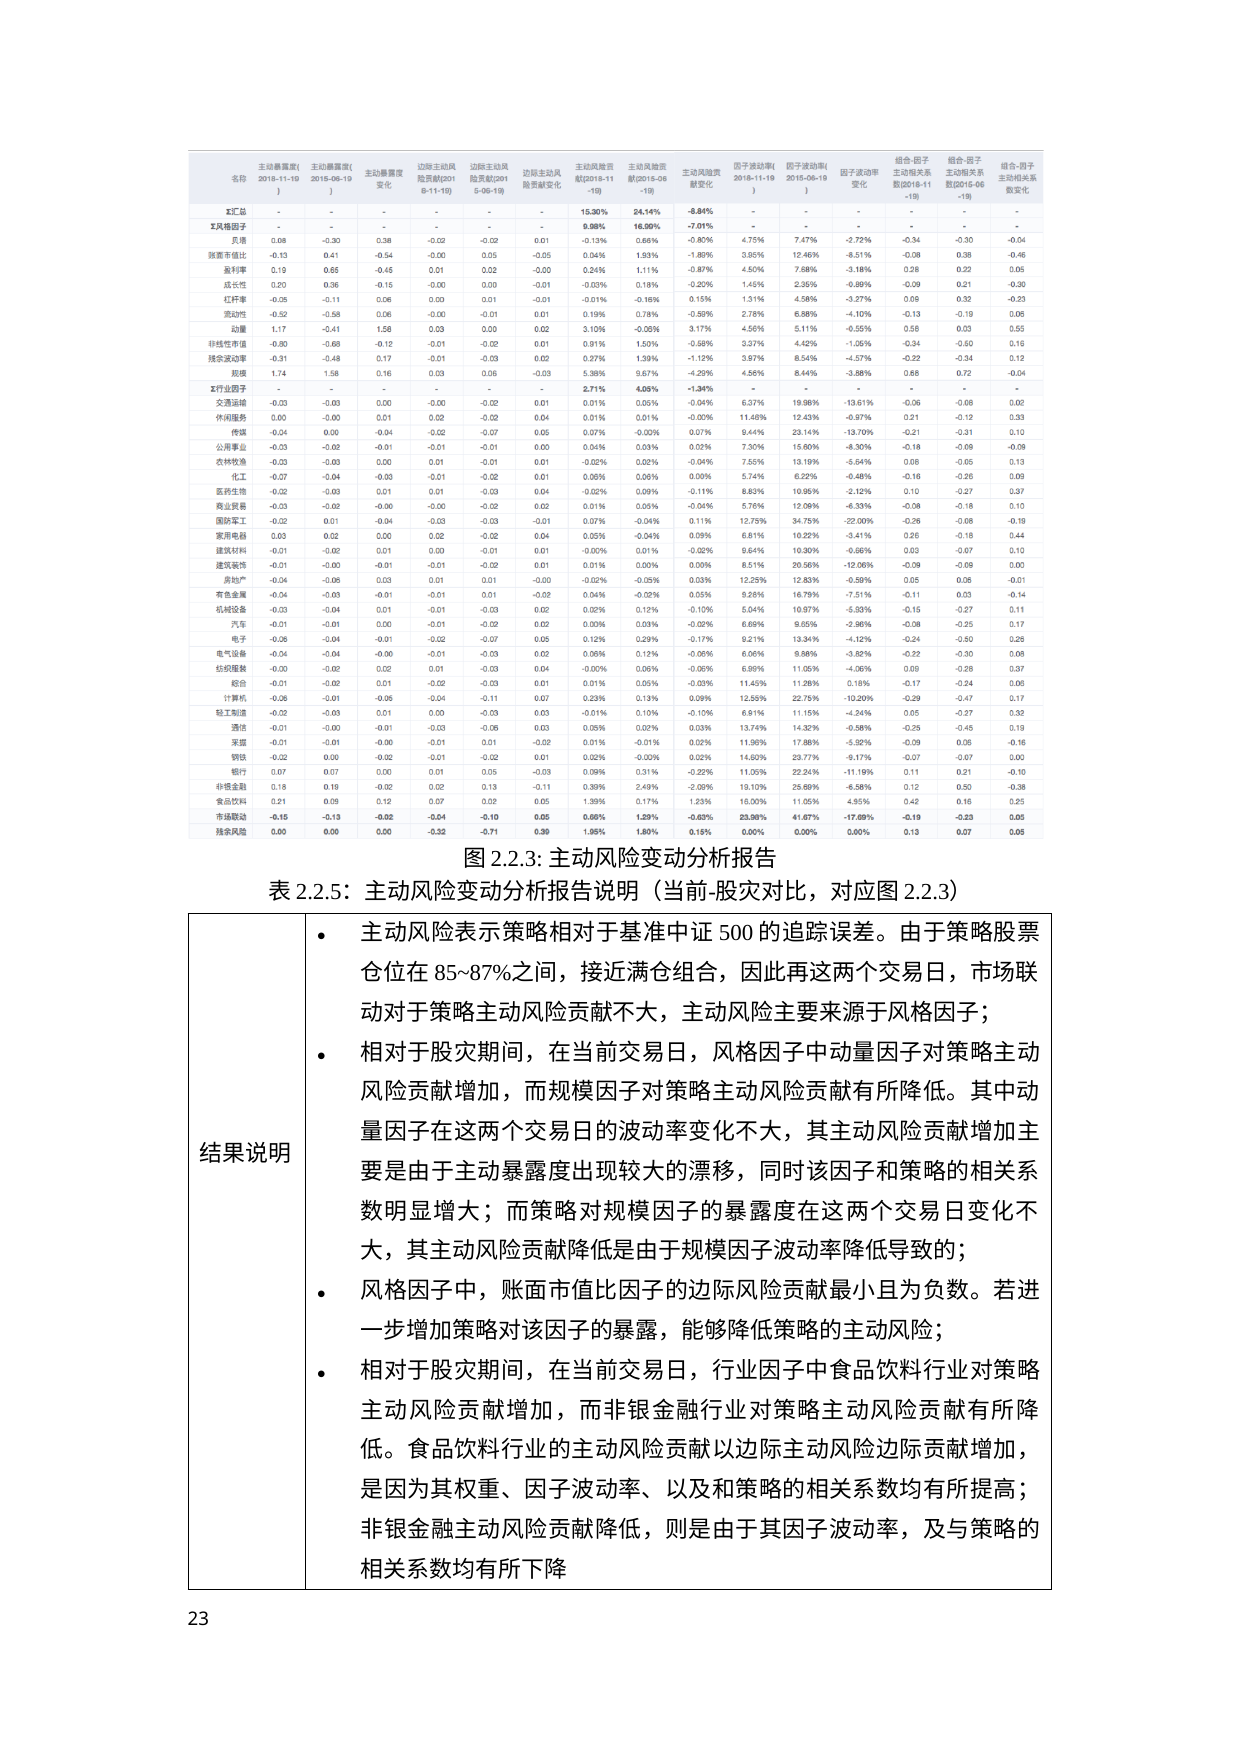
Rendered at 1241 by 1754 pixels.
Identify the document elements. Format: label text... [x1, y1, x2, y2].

table_header 结果说明 [189, 914, 305, 1589]
text 表2.2.5：主动风险变动分析报告说明（当前-股灾对比，对应图2.2.3） [187, 873, 1053, 906]
picture [187, 150, 1044, 840]
table_header 主动风险表示策略相对于基准中证500的追踪误差。由于策略股票仓位在85~87%之间，接近满仓组合，因此再这两个交易日，市场联动对于策略主动风险贡献不大，主动风险主要来源于风格因子； 相对于股灾期间，在当前交易日，风格因子中动量因子对策略主动风险贡献增加，而规模因子对策略主动风险贡献有所降低。其中动量因子在这两个交易日的波动率变化不大，其主动风险贡献增加主要是由于主动暴露度出现较大的漂移，同时该因子和策略的相关系数明显增大；而策略对规模因子的暴露度在这两个交易日变化不大，其主动风险贡献降低是由于规模因子波动率降低导致的； 风格因子中，账面市值比因子的边际风险贡献最小且为负数。若进一步增加策略对该因子的暴露，能够降低策略的主动风险； 相对于股灾期间，在当前交易日，行业因子中食品饮料行业对策略主动风险贡献增加，而非银金融行业对策略主动风险贡献有所降低。食品饮料行业的主动风险贡献以边际主动风险边际贡献增加，是因为其权重、因子波动率、以及和策略的相关系数均有所提高；非银金融主动风险贡献降低，则是由于其因子波动率，及与策略的相关系数均有所下降 [306, 914, 1051, 1589]
text 图2.2.3: 主动风险变动分析报告 [187, 840, 1053, 873]
